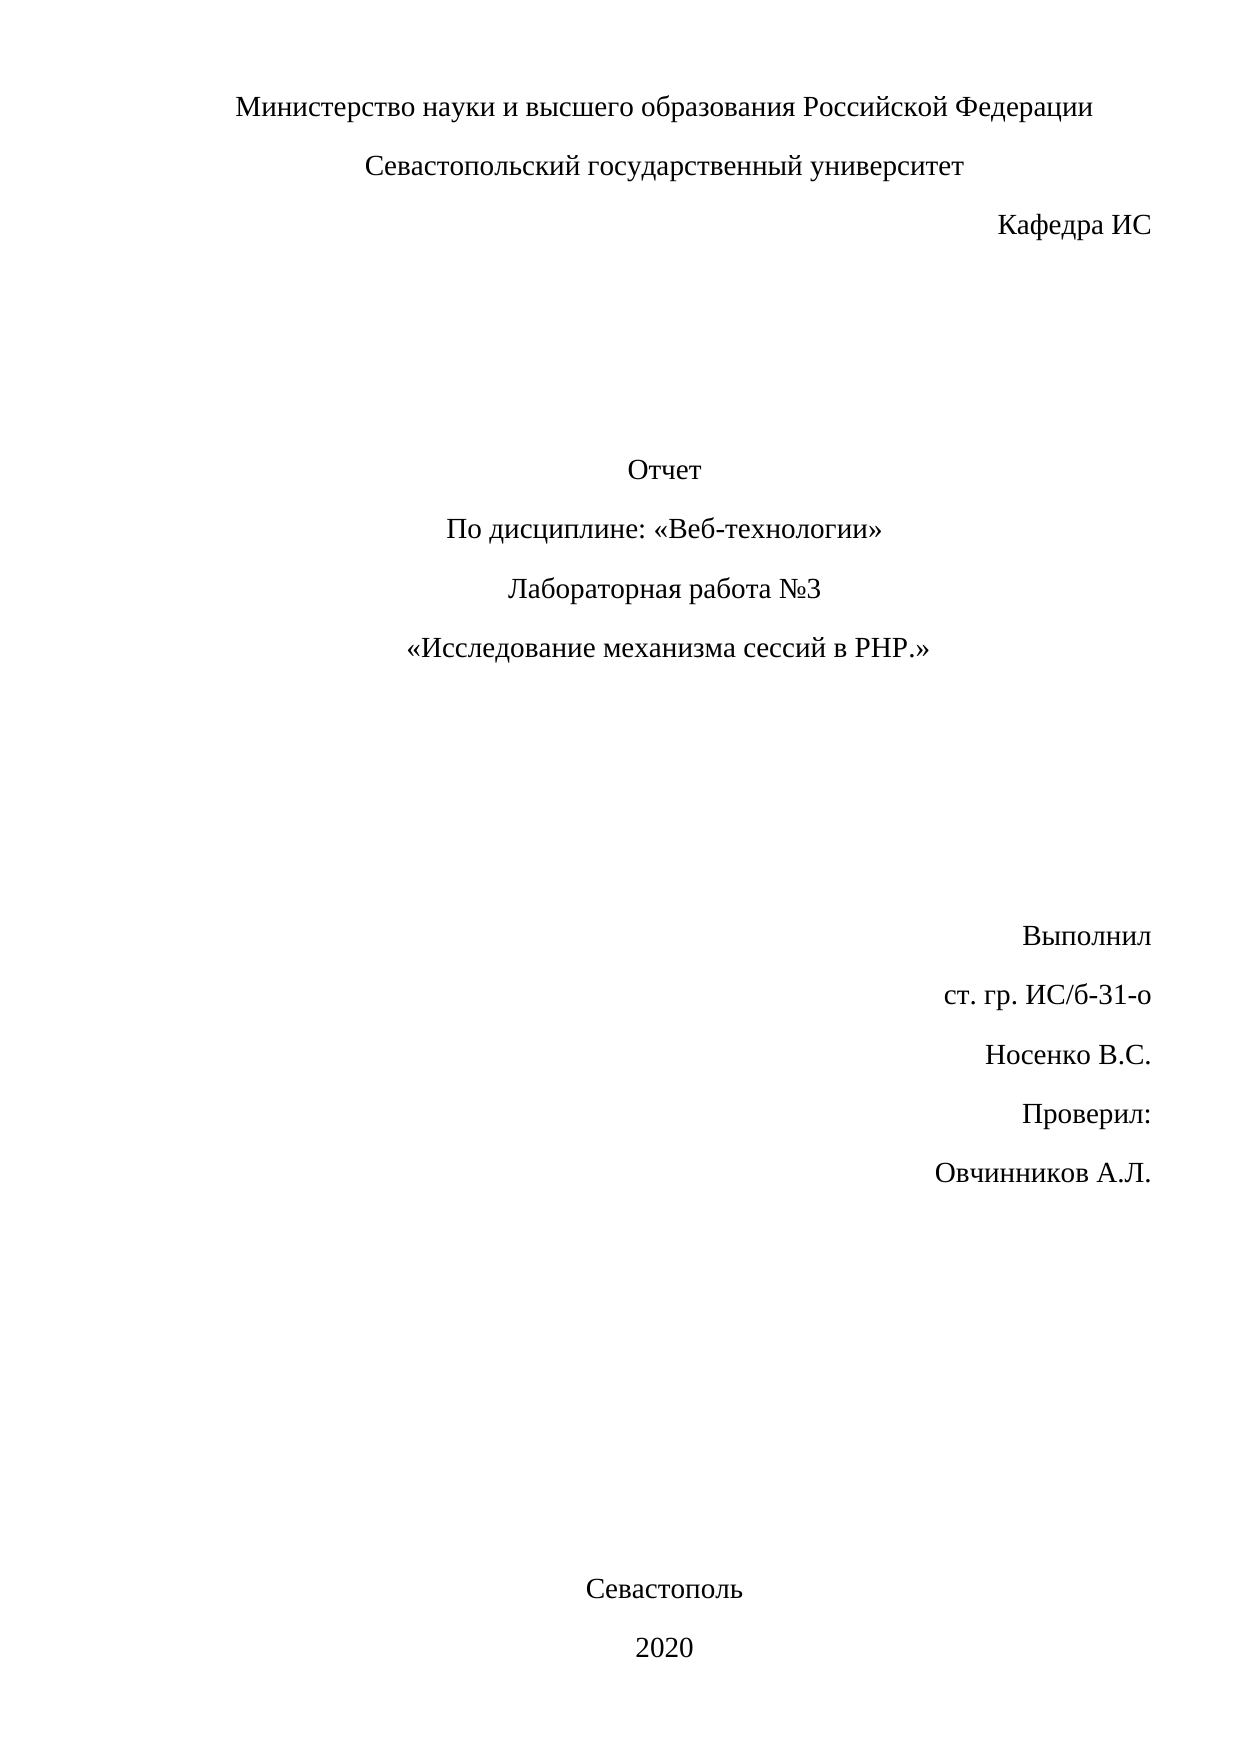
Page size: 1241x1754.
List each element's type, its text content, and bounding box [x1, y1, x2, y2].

text Носенко В.С. [177, 1037, 1152, 1070]
text Овчинников А.Л. [177, 1156, 1152, 1189]
text По дисциплине: «Веб-технологии» [177, 511, 1152, 545]
text Севастополь [177, 1571, 1152, 1605]
text Севастопольский государственный университет [177, 148, 1152, 182]
text 2020 [177, 1631, 1152, 1664]
text Кафедра ИС [177, 207, 1152, 241]
text Лабораторная работа №3 [177, 571, 1152, 604]
text Министерство науки и высшего образования Российской Федерации [177, 89, 1152, 122]
text Выполнил [177, 918, 1152, 952]
text «Исследование механизма сессий в PHP.» [177, 630, 1152, 664]
text Отчет [177, 452, 1152, 486]
text ст. гр. ИС/б-31-о [177, 977, 1152, 1011]
text Проверил: [177, 1096, 1152, 1130]
